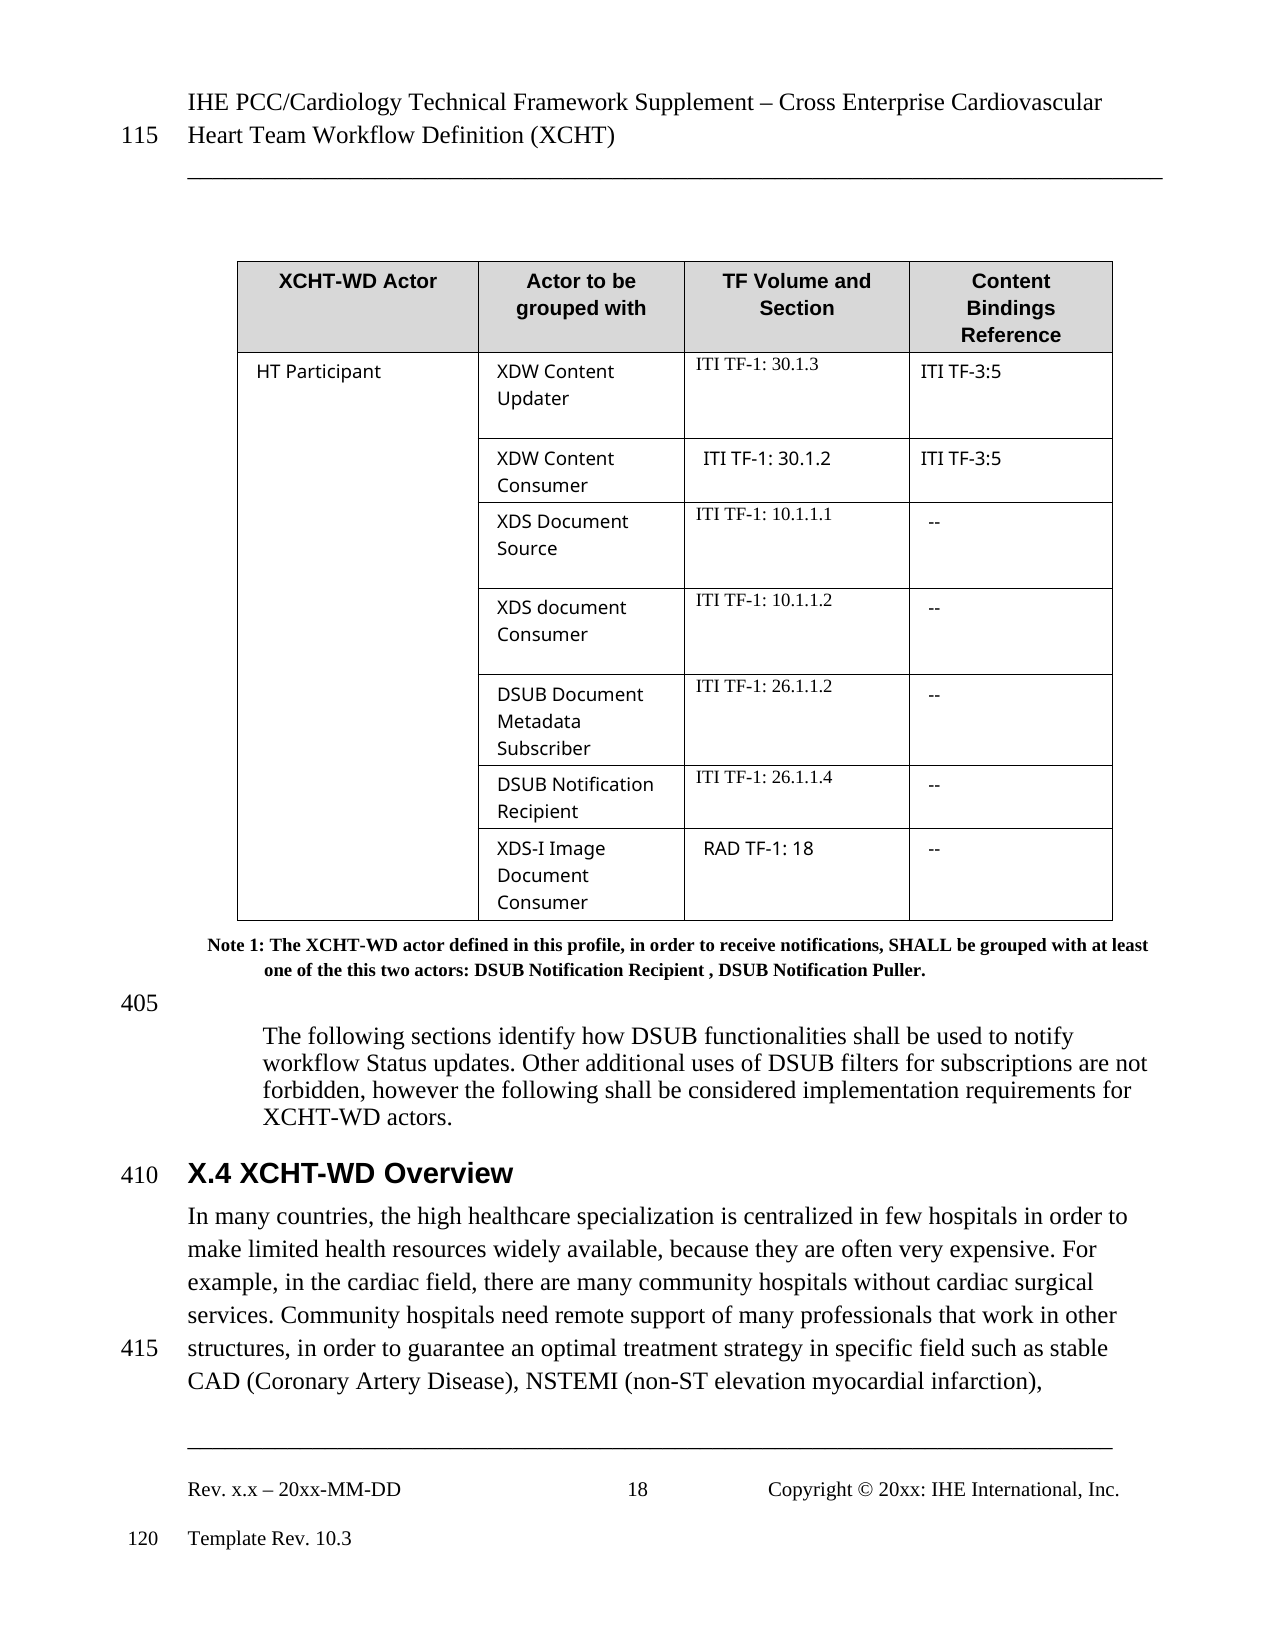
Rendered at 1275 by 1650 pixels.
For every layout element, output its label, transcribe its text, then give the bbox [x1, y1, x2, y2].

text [187, 1201, 1162, 1395]
table_cell XDS-I Image Document Consumer [479, 829, 684, 920]
table_cell RAD TF-1: 18 [685, 829, 909, 920]
table_header Content Bindings Reference [910, 262, 1112, 352]
table_cell -- [910, 675, 1112, 765]
table_cell DSUB Document Metadata Subscriber [479, 675, 684, 765]
table_cell DSUB Notification Recipient [479, 766, 684, 828]
table_cell ITI TF-3:5 [910, 353, 1112, 438]
text Note 1: The XCHT-WD actor defined in this profile, in order to receive notifications, SHALL be grouped with at least one of the this two actors: DSUB Notification Recipient , DSUB Notification Puller. [207, 934, 1162, 980]
table_header TF Volume and Section [685, 262, 909, 352]
table_cell ITI TF-1: 26.1.1.4 [685, 766, 909, 828]
subtitle X.4 XCHT-WD Overview [187, 1156, 1162, 1190]
table_cell -- [910, 503, 1112, 588]
table_cell ITI TF-1: 30.1.2 [685, 439, 909, 502]
table_cell ITI TF-1: 10.1.1.2 [685, 589, 909, 674]
table_header XCHT-WD Actor [238, 262, 478, 352]
table_cell XDS Document Source [479, 503, 684, 588]
table_cell ITI TF-3:5 [910, 439, 1112, 502]
table_cell -- [910, 829, 1112, 920]
table_cell ITI TF-1: 30.1.3 [685, 353, 909, 438]
table_cell XDS document Consumer [479, 589, 684, 674]
table_cell -- [910, 589, 1112, 674]
table_cell -- [910, 766, 1112, 828]
table_cell HT Participant [238, 353, 478, 920]
table_cell XDW Content Consumer [479, 439, 684, 502]
table_cell ITI TF-1: 10.1.1.1 [685, 503, 909, 588]
table_cell XDW Content Updater [479, 353, 684, 438]
table_cell ITI TF-1: 26.1.1.2 [685, 675, 909, 765]
table_header Actor to be grouped with [479, 262, 684, 352]
title The following sections identify how DSUB functionalities shall be used to notify workflow Status updates. Other additional uses of DSUB filters for subscriptions are not forbidden, however the following shall be considered implementation requirements for XCHT-WD actors. [262, 1023, 1162, 1131]
